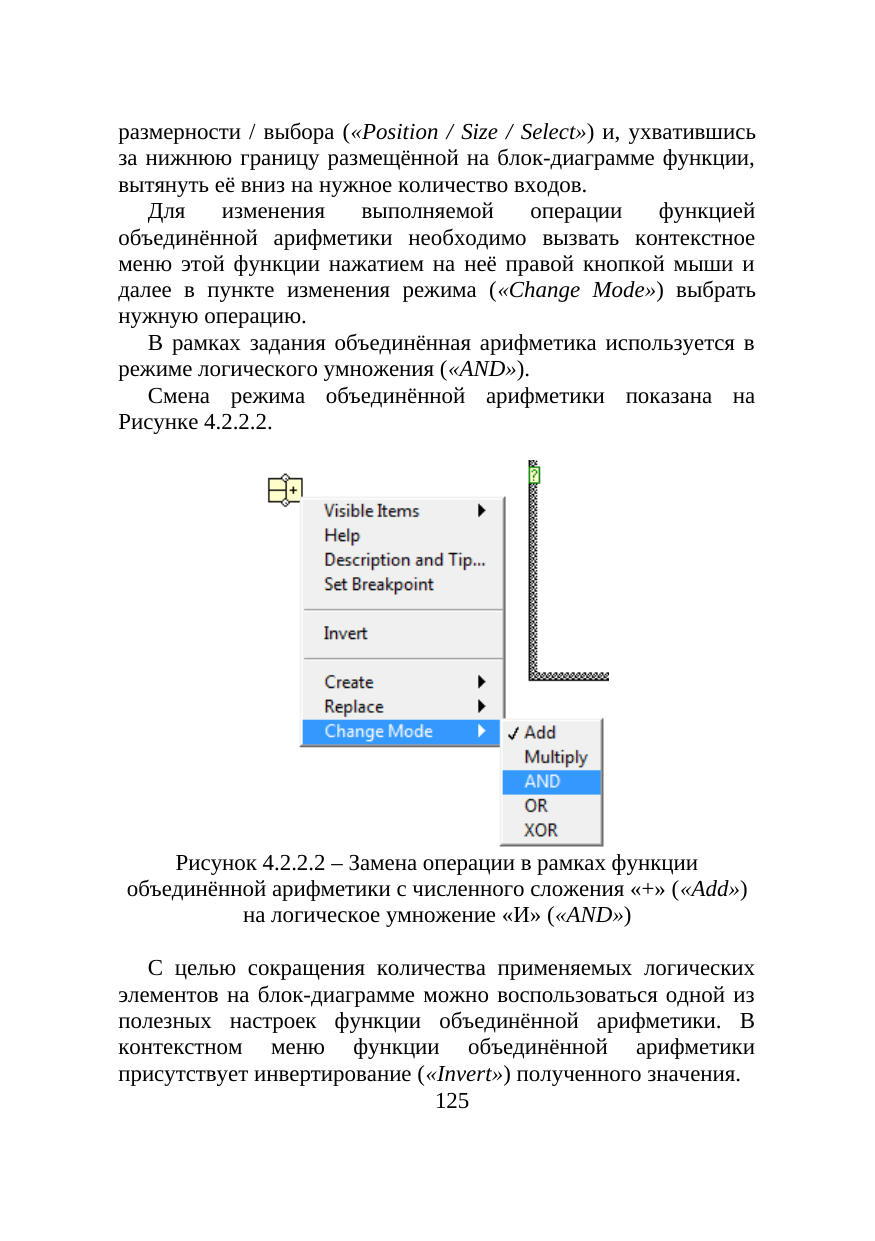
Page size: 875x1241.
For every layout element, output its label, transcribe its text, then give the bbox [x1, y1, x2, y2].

text Рисунок 4.2.2.2 – Замена операции в рамках функции объединённой арифметики с численного сложения «+» («Add») на логическое умножение «И» («AND») [118, 849, 756, 928]
text С целью сокращения количества применяемых логических элементов на блок-диаграмме можно воспользоваться одной из полезных настроек функции объединённой арифметики. В контекстном меню функции объединённой арифметики присутствует инвертирование («Invert») полученного значения. [118, 954, 756, 1086]
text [118, 118, 756, 197]
text Смена режима объединённой арифметики показана на Рисунке 4.2.2.2. [118, 382, 756, 434]
text В рамках задания объединённая арифметика используется в режиме логического умножения («AND»). [118, 329, 756, 382]
text Для изменения выполняемой операции функцией объединённой арифметики необходимо вызвать контекстное меню этой функции нажатием на неё правой кнопкой мыши и далее в пункте изменения режима («Change Mode») выбрать нужную операцию. [118, 197, 756, 329]
picture [265, 460, 609, 849]
